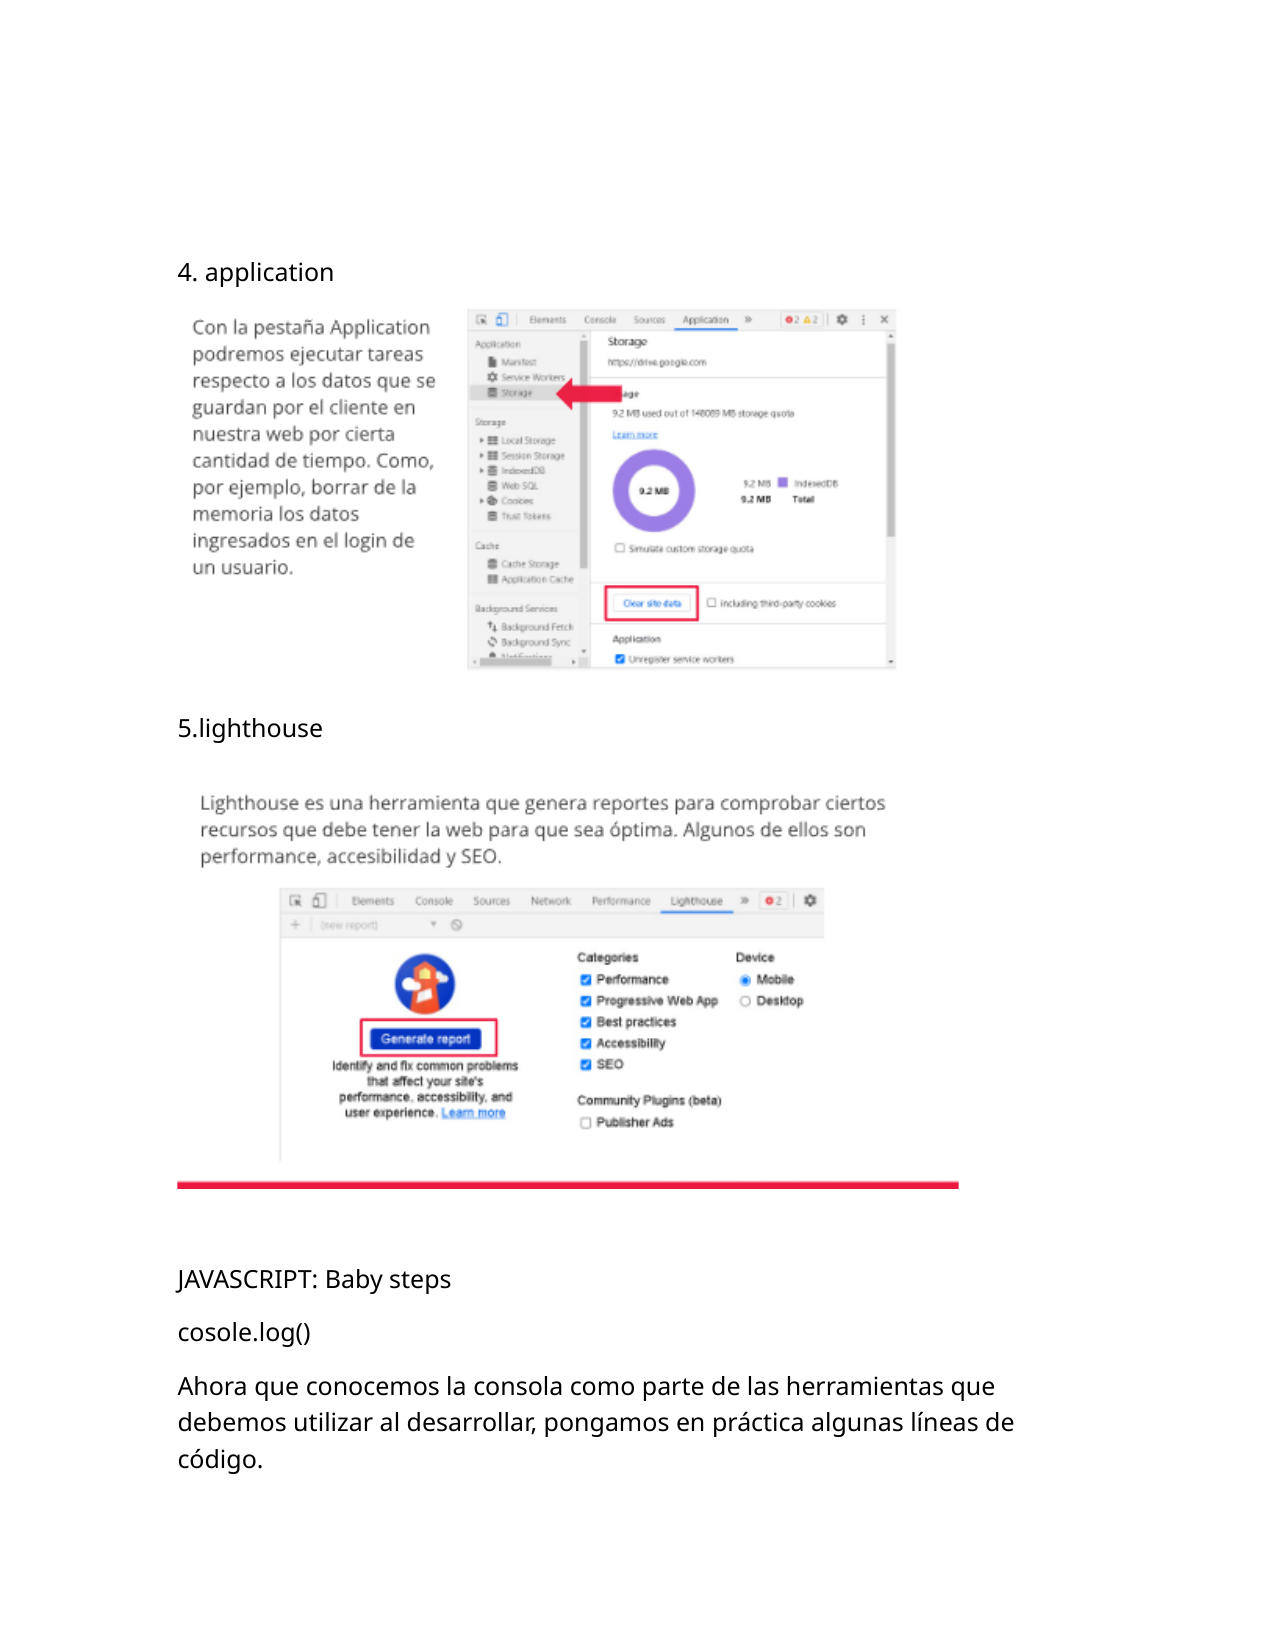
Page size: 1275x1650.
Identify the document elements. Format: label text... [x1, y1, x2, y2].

text JAVASCRIPT: Baby steps [177, 1261, 1098, 1295]
text 5.lighthouse [177, 682, 1098, 744]
picture [177, 763, 959, 1189]
text cosole.log() [177, 1315, 1098, 1349]
text Ahora que conocemos la consola como parte de las herramientas que debemos utilizar al desarrollar, pongamos en práctica algunas líneas de código. [177, 1368, 1098, 1476]
text 4. application [177, 254, 1098, 288]
picture [177, 294, 907, 689]
